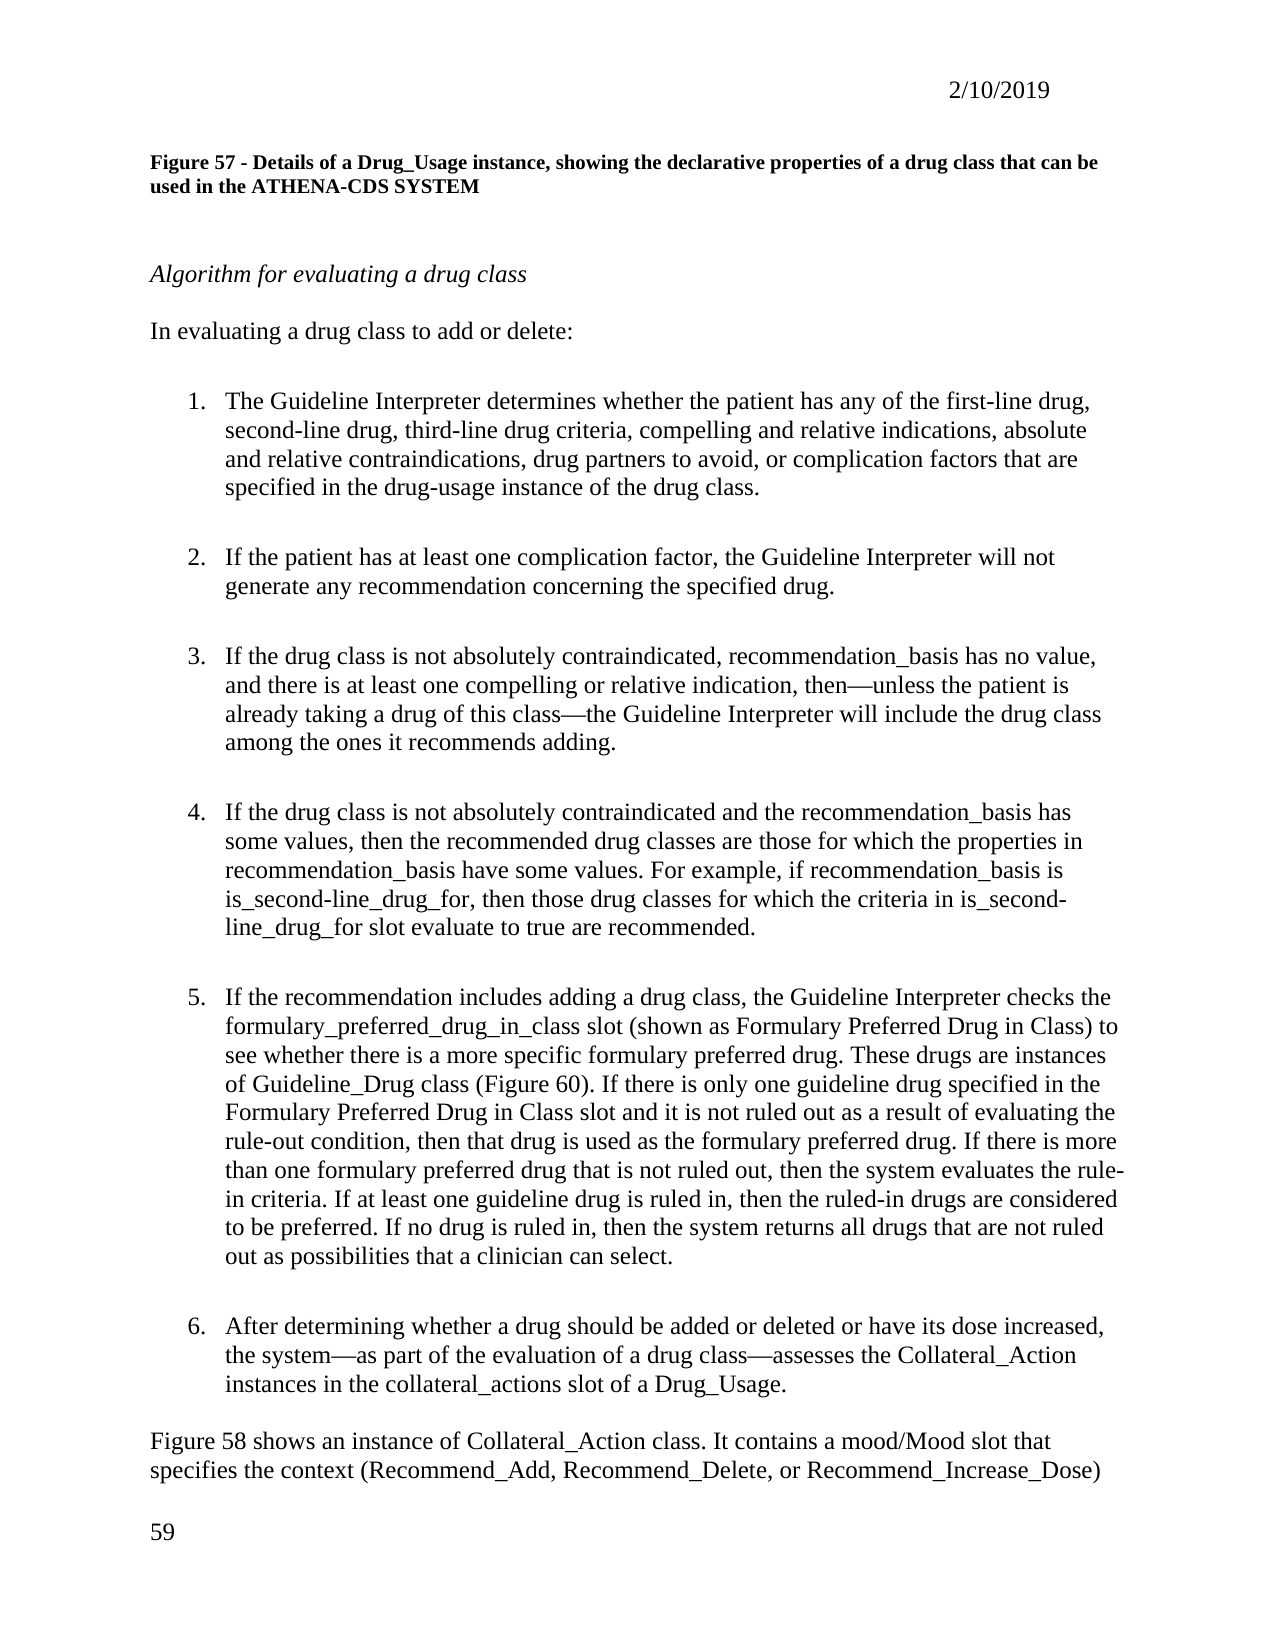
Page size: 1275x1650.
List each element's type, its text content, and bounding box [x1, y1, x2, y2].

text Algorithm for evaluating a drug class [150, 259, 1125, 287]
list If the patient has at least one complication factor, the Guideline Interpreter will not generate any recommendation concerning the specified drug. [187, 542, 1125, 600]
list If the drug class is not absolutely contraindicated and the recommendation_basis has some values, then the recommended drug classes are those for which the properties in recommendation_basis have some values. For example, if recommendation_basis is is_second-line_drug_for, then those drug classes for which the criteria in is_second-line_drug_for slot evaluate to true are recommended. [187, 797, 1125, 941]
text Figure 57 - Details of a Drug_Usage instance, showing the declarative properties of a drug class that can be used in the ATHENA-CDS SYSTEM [150, 150, 1125, 198]
list After determining whether a drug should be added or deleted or have its dose increased, the system—as part of the evaluation of a drug class—assesses the Collateral_Action instances in the collateral_actions slot of a Drug_Usage. [187, 1311, 1125, 1397]
list If the drug class is not absolutely contraindicated, recommendation_basis has no value, and there is at least one compelling or relative indication, then—unless the patient is already taking a drug of this class—the Guideline Interpreter will include the drug class among the ones it recommends adding. [187, 641, 1125, 756]
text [150, 1426, 1125, 1484]
list If the recommendation includes adding a drug class, the Guideline Interpreter checks the formulary_preferred_drug_in_class slot (shown as Formulary Preferred Drug in Class) to see whether there is a more specific formulary preferred drug. These drugs are instances of Guideline_Drug class (Figure 60). If there is only one guideline drug specified in the Formulary Preferred Drug in Class slot and it is not ruled out as a result of evaluating the rule-out condition, then that drug is used as the formulary preferred drug. If there is more than one formulary preferred drug that is not ruled out, then the system evaluates the rule-in criteria. If at least one guideline drug is ruled in, then the ruled-in drugs are considered to be preferred. If no drug is ruled in, then the system returns all drugs that are not ruled out as possibilities that a clinician can select. [187, 982, 1125, 1270]
text In evaluating a drug class to add or delete: [150, 316, 1125, 345]
list The Guideline Interpreter determines whether the patient has any of the first-line drug, second-line drug, third-line drug criteria, compelling and relative indications, absolute and relative contraindications, drug partners to avoid, or complication factors that are specified in the drug-usage instance of the drug class. [187, 386, 1125, 501]
